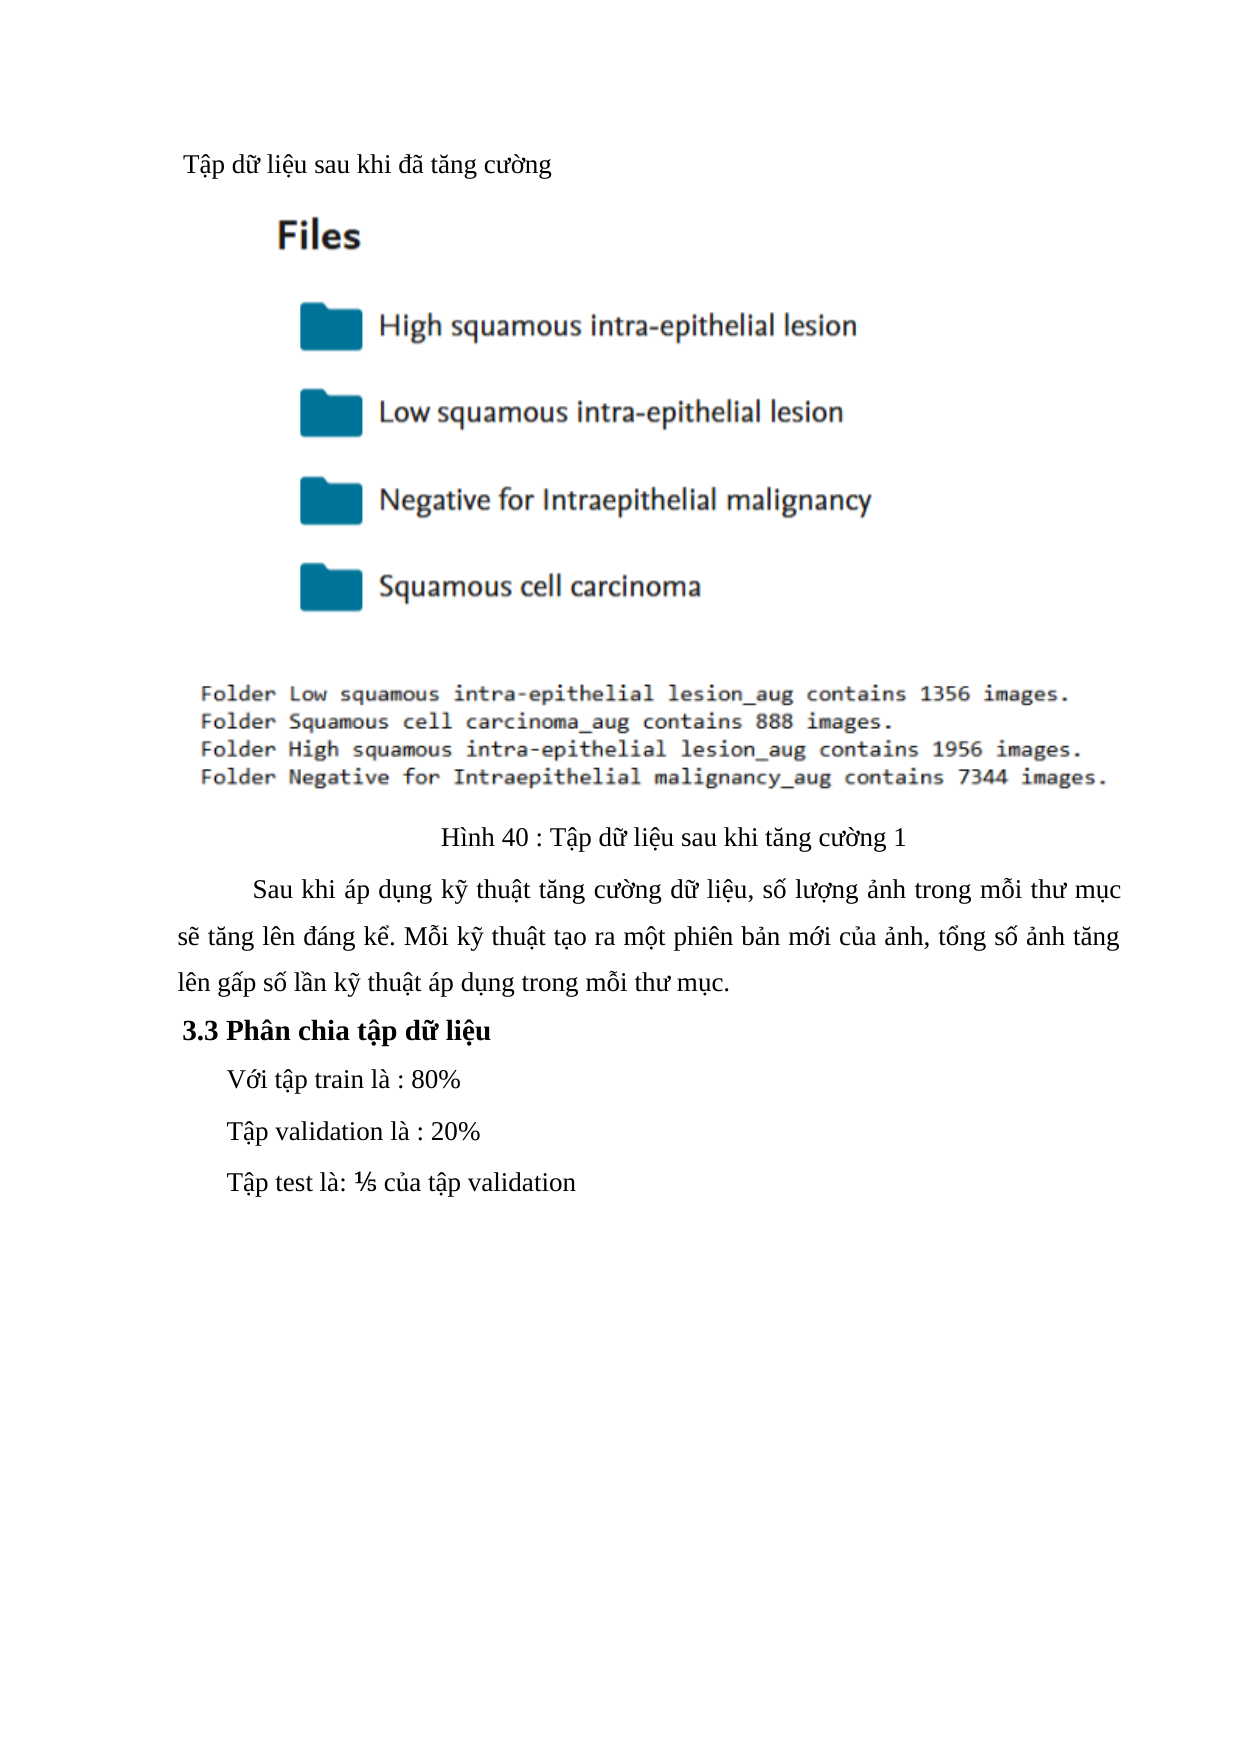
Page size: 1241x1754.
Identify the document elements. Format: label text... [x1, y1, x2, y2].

text Với tập train là : 80% [183, 1063, 1121, 1094]
text Tập test là: ⅕ của tập validation [183, 1166, 1121, 1197]
subtitle 3.3 Phân chia tập dữ liệu [182, 1013, 1122, 1047]
text Tập validation là : 20% [183, 1115, 1121, 1146]
picture [268, 199, 1036, 643]
text Hình 40 : Tập dữ liệu sau khi tăng cường 1 [183, 821, 1121, 852]
picture [190, 663, 1114, 801]
text Tập dữ liệu sau khi đã tăng cường [183, 148, 1121, 179]
text Sau khi áp dụng kỹ thuật tăng cường dữ liệu, số lượng ảnh trong mỗi thư mục sẽ tăng lên đáng kể. Mỗi kỹ thuật tạo ra một phiên bản mới của ảnh, tổng số ảnh tăng lên gấp số lần kỹ thuật áp dụng trong mỗi thư mục. [177, 873, 1122, 997]
